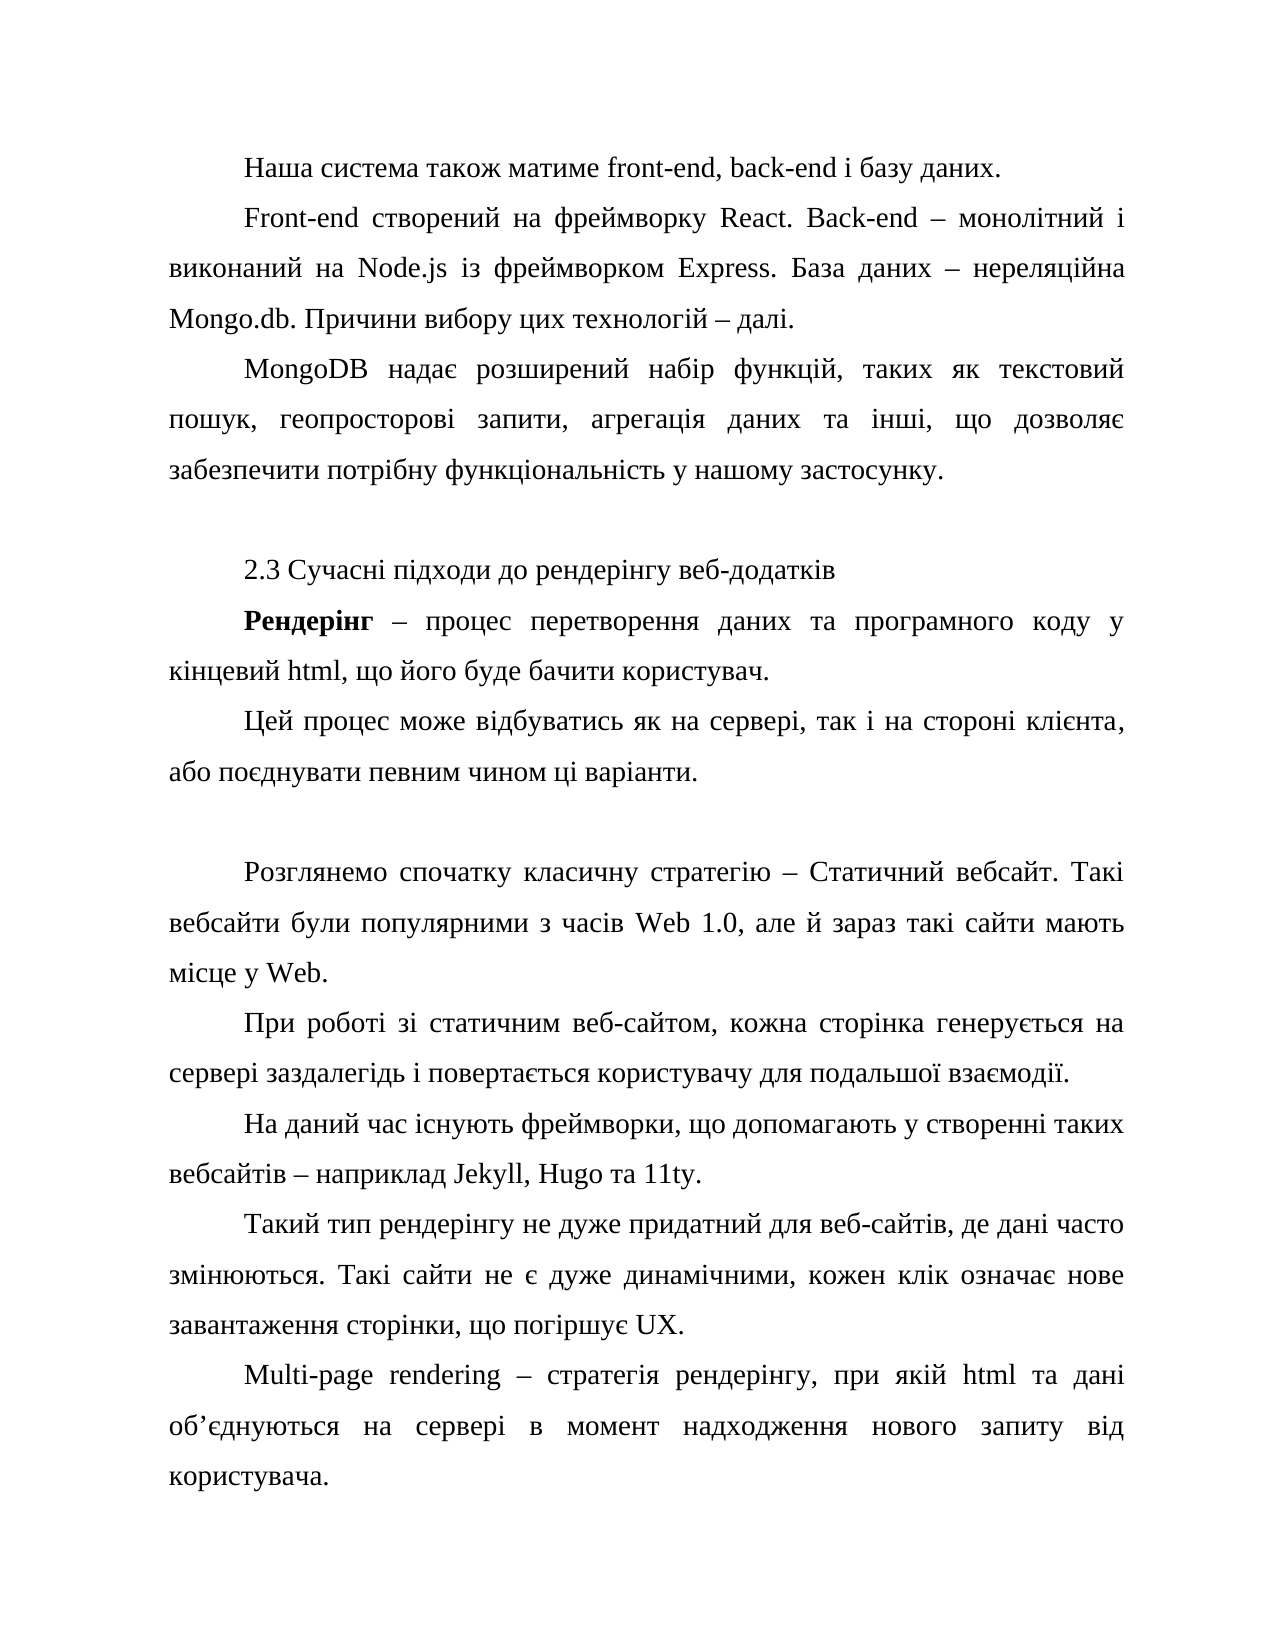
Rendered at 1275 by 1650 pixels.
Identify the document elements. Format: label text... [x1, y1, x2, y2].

text При роботі зі статичним веб-сайтом, кожна сторінка генерується на сервері заздалегідь і повертається користувачу для подальшої взаємодії. [169, 1005, 1125, 1089]
text Такий тип рендерінгу не дуже придатний для веб-сайтів, де дані часто змінюються. Такі сайти не є дуже динамічними, кожен клік означає нове завантаження сторінки, що погіршує UX. [169, 1207, 1125, 1341]
text Front-end створений на фреймворку React. Back-end – монолітний і виконаний на Node.js із фреймворком Express. База даних – нереляційна Mongo.db. Причини вибору цих технологій – далі. [169, 200, 1125, 334]
text На даний час існують фреймворки, що допомагають у створенні таких вебсайтів – наприклад Jekyll, Hugo та 11ty. [169, 1106, 1125, 1190]
text Цей процес може відбуватись як на сервері, так і на стороні клієнта, або поєднувати певним чином ці варіанти. [169, 703, 1125, 787]
text Наша система також матиме front-end, back-end і базу даних. [169, 150, 1125, 183]
text Рендерінг – процес перетворення даних та програмного коду у кінцевий html, що його буде бачити користувач. [169, 603, 1125, 687]
text MongoDB надає розширений набір функцій, таких як текстовий пошук, геопросторові запити, агрегація даних та інші, що дозволяє забезпечити потрібну функціональність у нашому застосунку. [169, 351, 1125, 485]
text Розглянемо спочатку класичну стратегію – Статичний вебсайт. Такі вебсайти були популярними з часів Web 1.0, але й зараз такі сайти мають місце у Web. [169, 854, 1125, 988]
text 2.3 Сучасні підходи до рендерінгу веб-додатків [169, 552, 1125, 586]
text Multi-page rendering – стратегія рендерінгу, при якій html та дані об’єднуються на сервері в момент надходження нового запиту від користувача. [169, 1357, 1125, 1492]
